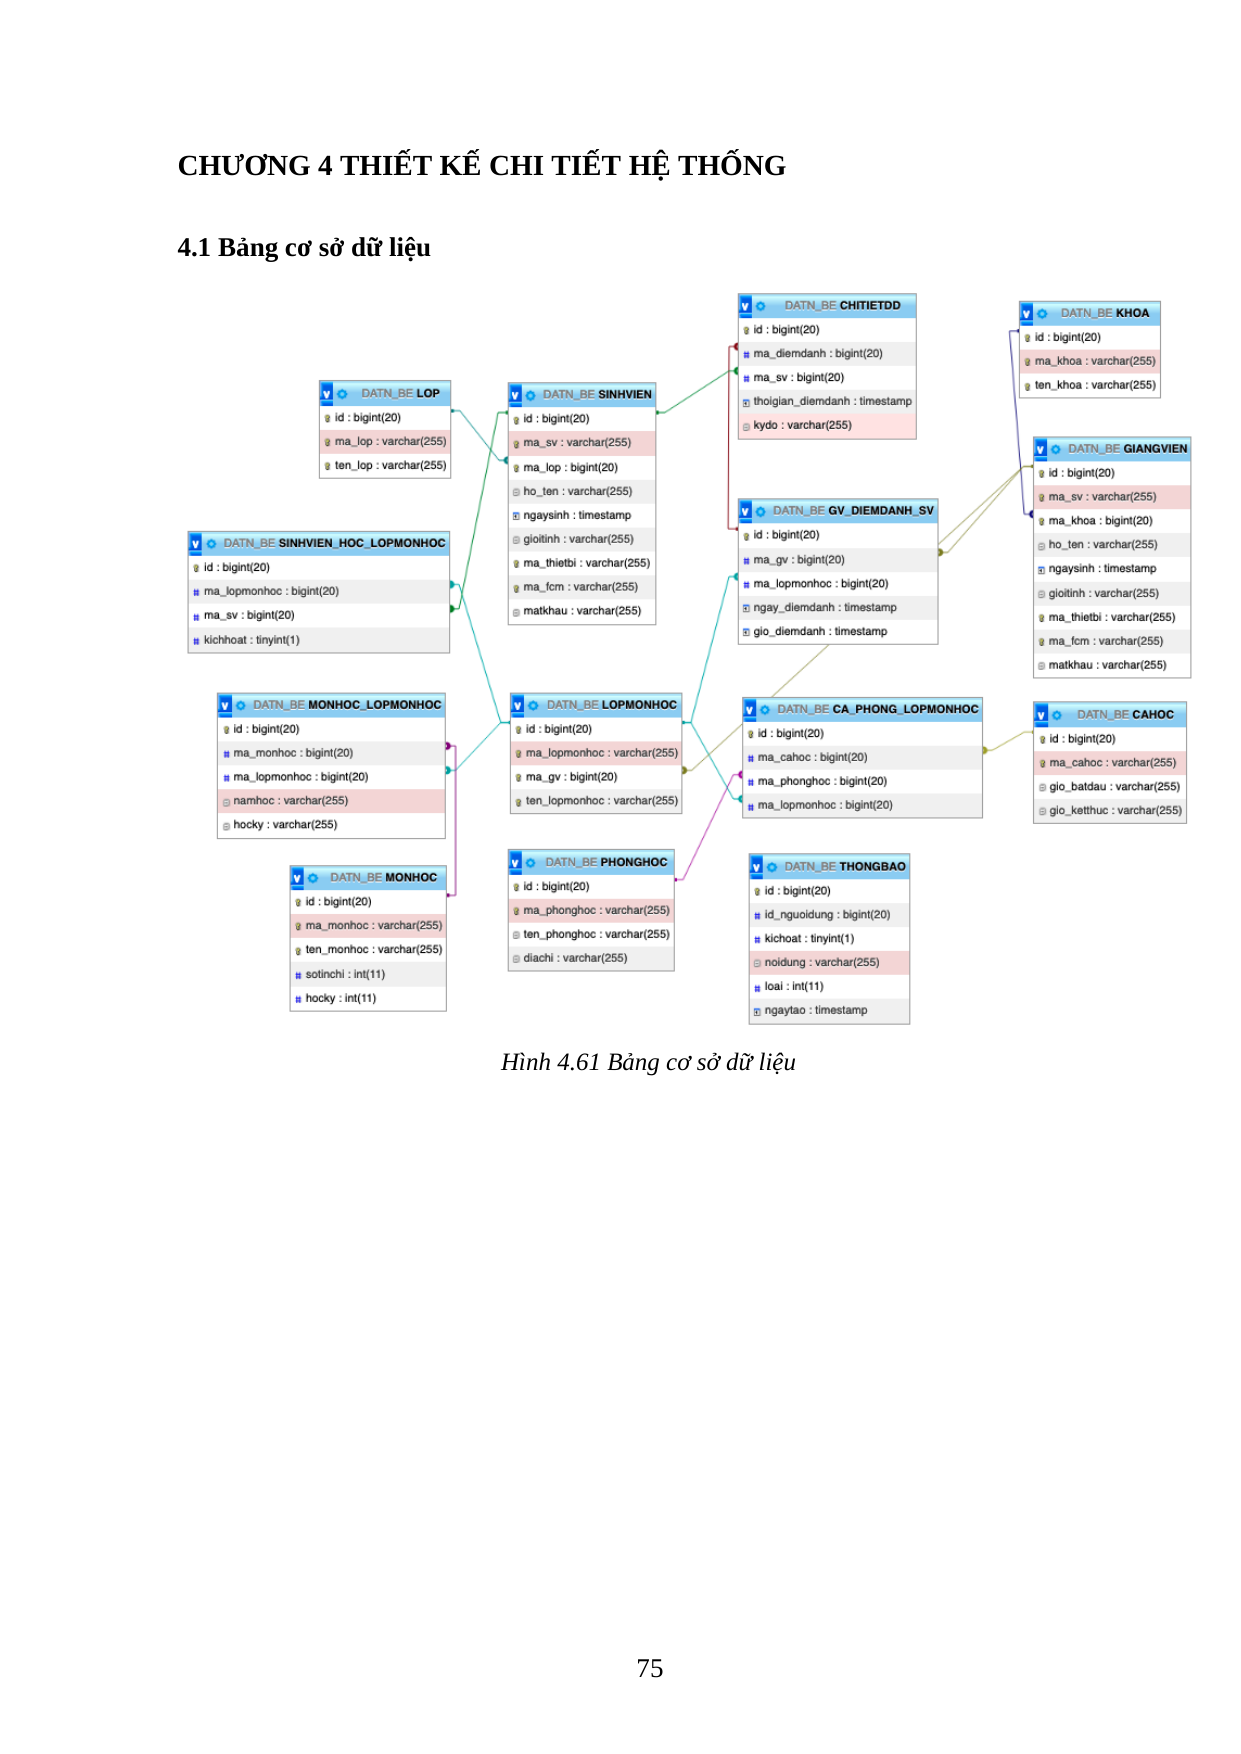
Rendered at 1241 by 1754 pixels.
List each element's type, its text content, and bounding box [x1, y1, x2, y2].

subtitle THIẾT KẾ CHI TIẾT HỆ THỐNG [177, 148, 1122, 181]
subtitle Bảng cơ sở dữ liệu [177, 231, 1122, 262]
picture [177, 287, 1202, 1031]
text Hình . Bảng cơ sở dữ liệu [177, 1047, 1122, 1076]
